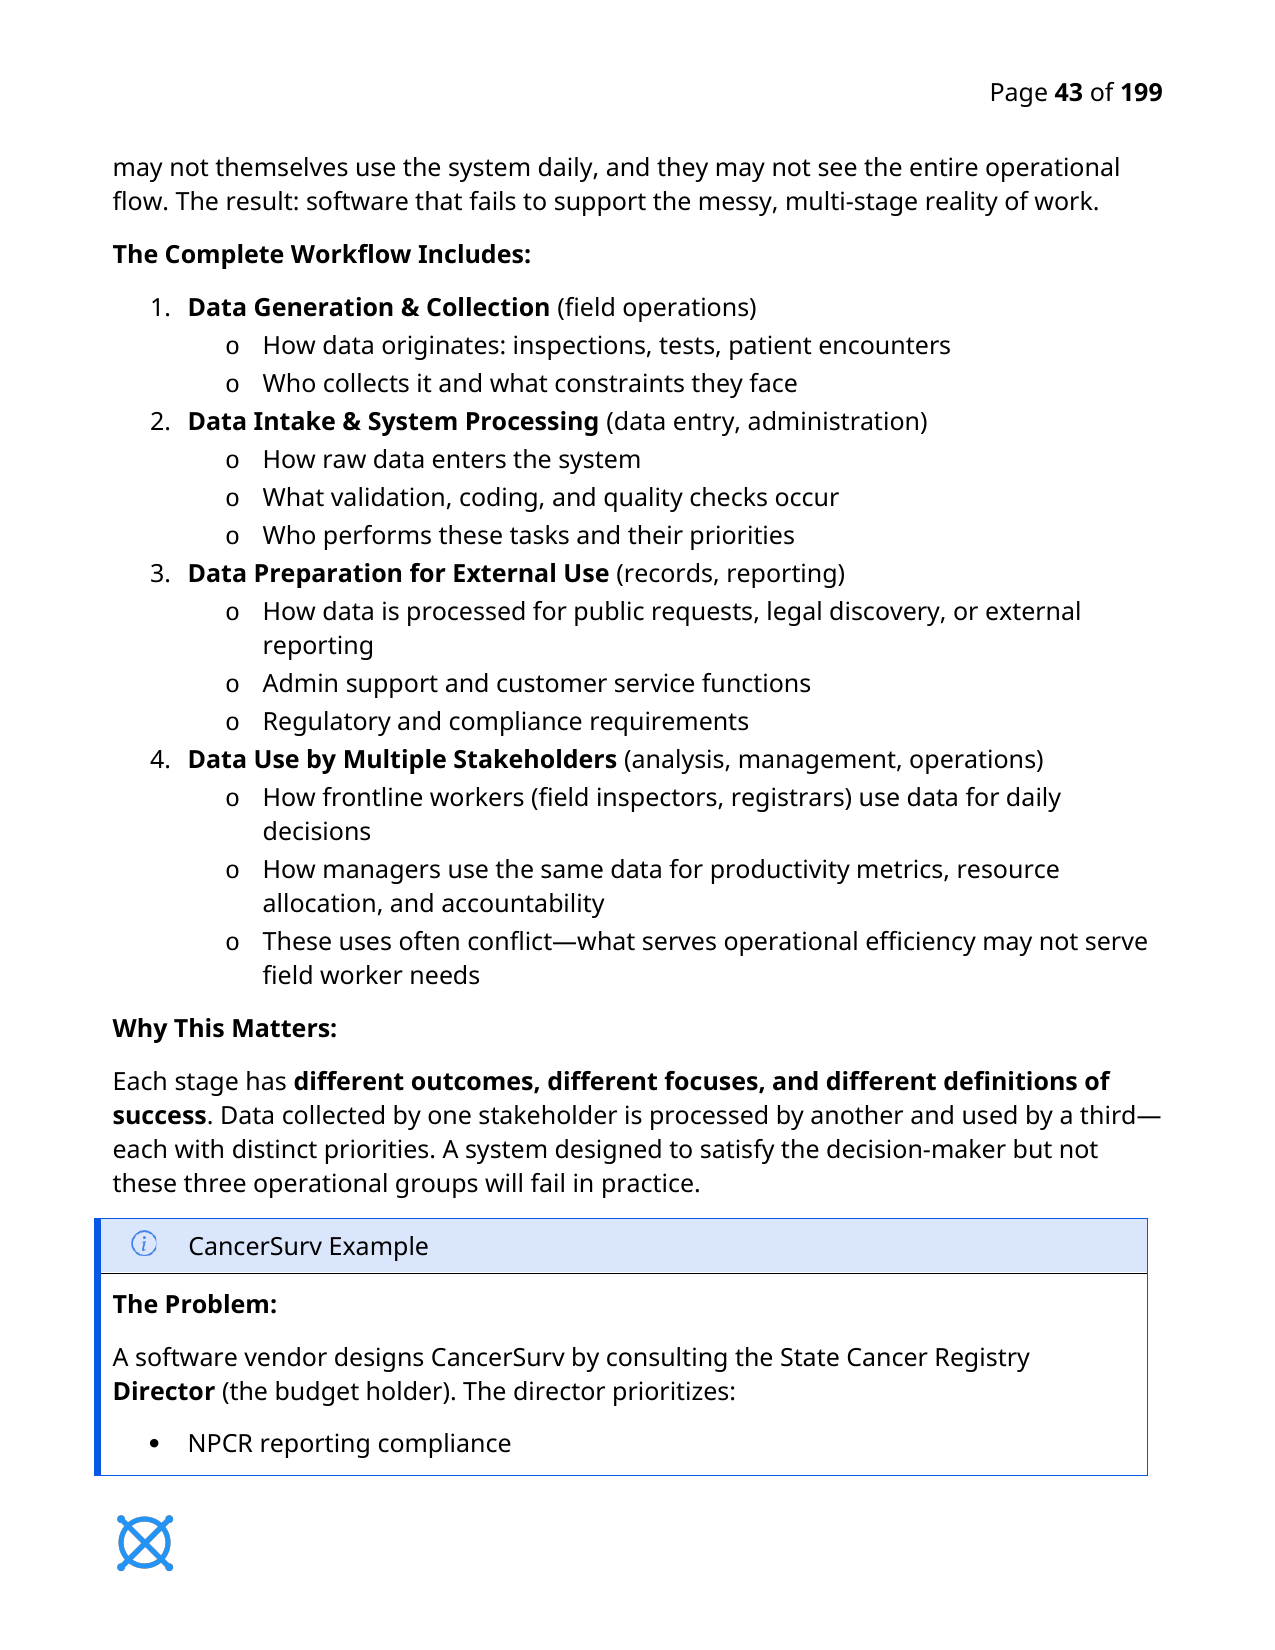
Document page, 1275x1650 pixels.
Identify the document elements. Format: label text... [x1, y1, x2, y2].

list These uses often conflict—what serves operational efficiency may not serve field worker needs [225, 923, 1162, 992]
list Who performs these tasks and their priorities [225, 517, 1162, 552]
list Data Preparation for External Use (records, reporting) [150, 555, 1162, 589]
list Admin support and customer service functions [225, 665, 1162, 699]
list Data Intake & System Processing (data entry, administration) [150, 403, 1162, 438]
list How data originates: inspections, tests, patient encounters [225, 327, 1162, 362]
text The Complete Workflow Includes: [112, 237, 1162, 271]
list How frontline workers (field inspectors, registrars) use data for daily decisions [225, 779, 1162, 847]
list How managers use the same data for productivity metrics, resource allocation, and accountability [225, 851, 1162, 919]
list What validation, coding, and quality checks occur [225, 479, 1162, 514]
picture [112, 1511, 177, 1575]
picture [131, 1230, 157, 1256]
text Each stage has different outcomes, different focuses, and different definitions of success. Data collected by one stakeholder is processed by another and used by a third—each with distinct priorities. A system designed to satisfy the decision-maker but not these three operational groups will fail in practice. [112, 1063, 1162, 1199]
list Data Use by Multiple Stakeholders (analysis, management, operations) [150, 741, 1162, 775]
list How data is processed for public requests, legal discovery, or external reporting [225, 593, 1162, 662]
text Why This Matters: [112, 1010, 1162, 1044]
list How raw data enters the system [225, 441, 1162, 476]
table_header CancerSurv Example [101, 1219, 1147, 1272]
list Who collects it and what constraints they face [225, 366, 1162, 400]
list Regulatory and compliance requirements [225, 703, 1162, 738]
list Data Generation & Collection (field operations) [150, 290, 1162, 324]
